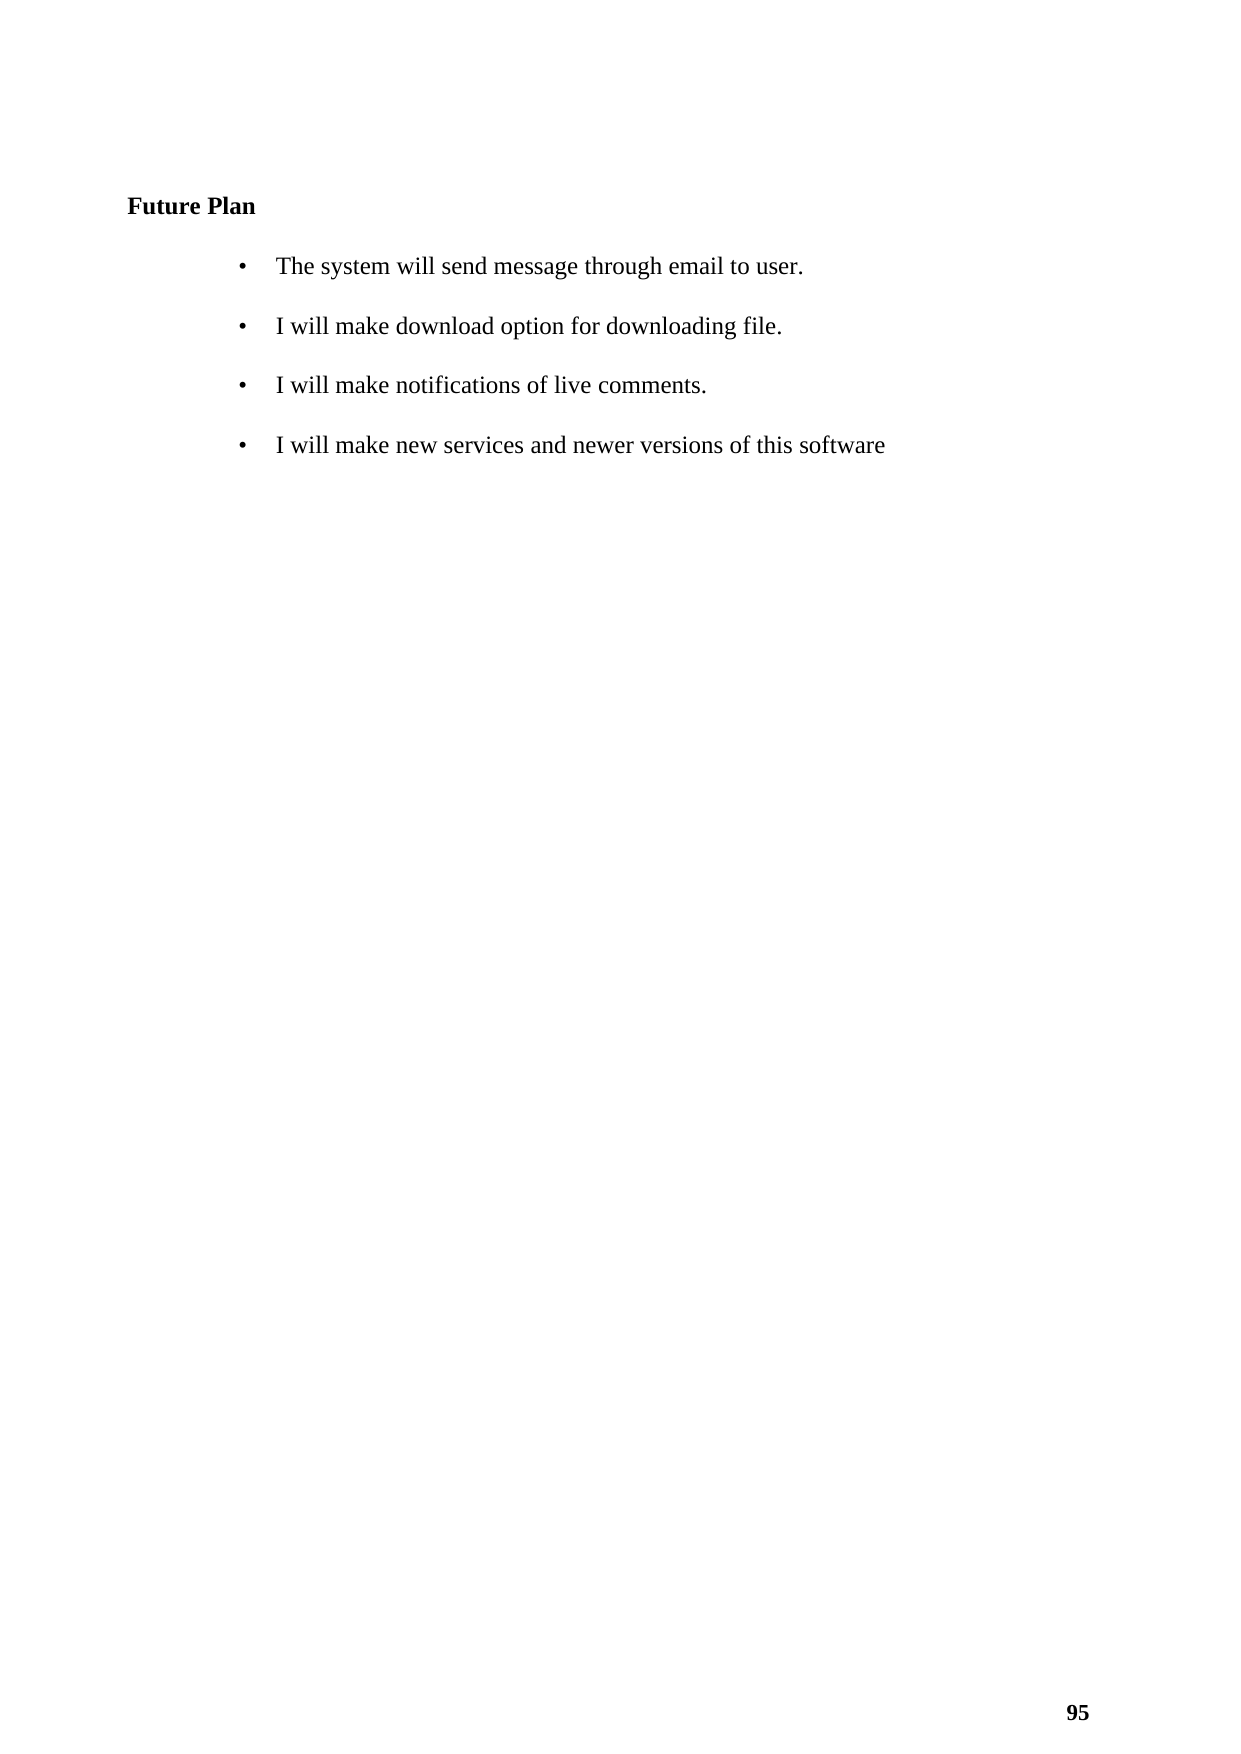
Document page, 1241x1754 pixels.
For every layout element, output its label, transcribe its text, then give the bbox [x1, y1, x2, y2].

subtitle Future Plan [127, 191, 1209, 220]
list I will make new services and newer versions of this software [238, 430, 1209, 459]
list I will make notifications of live comments. [238, 371, 1209, 399]
list The system will send message through email to user. [238, 251, 1209, 280]
list I will make download option for downloading file. [238, 311, 1209, 339]
